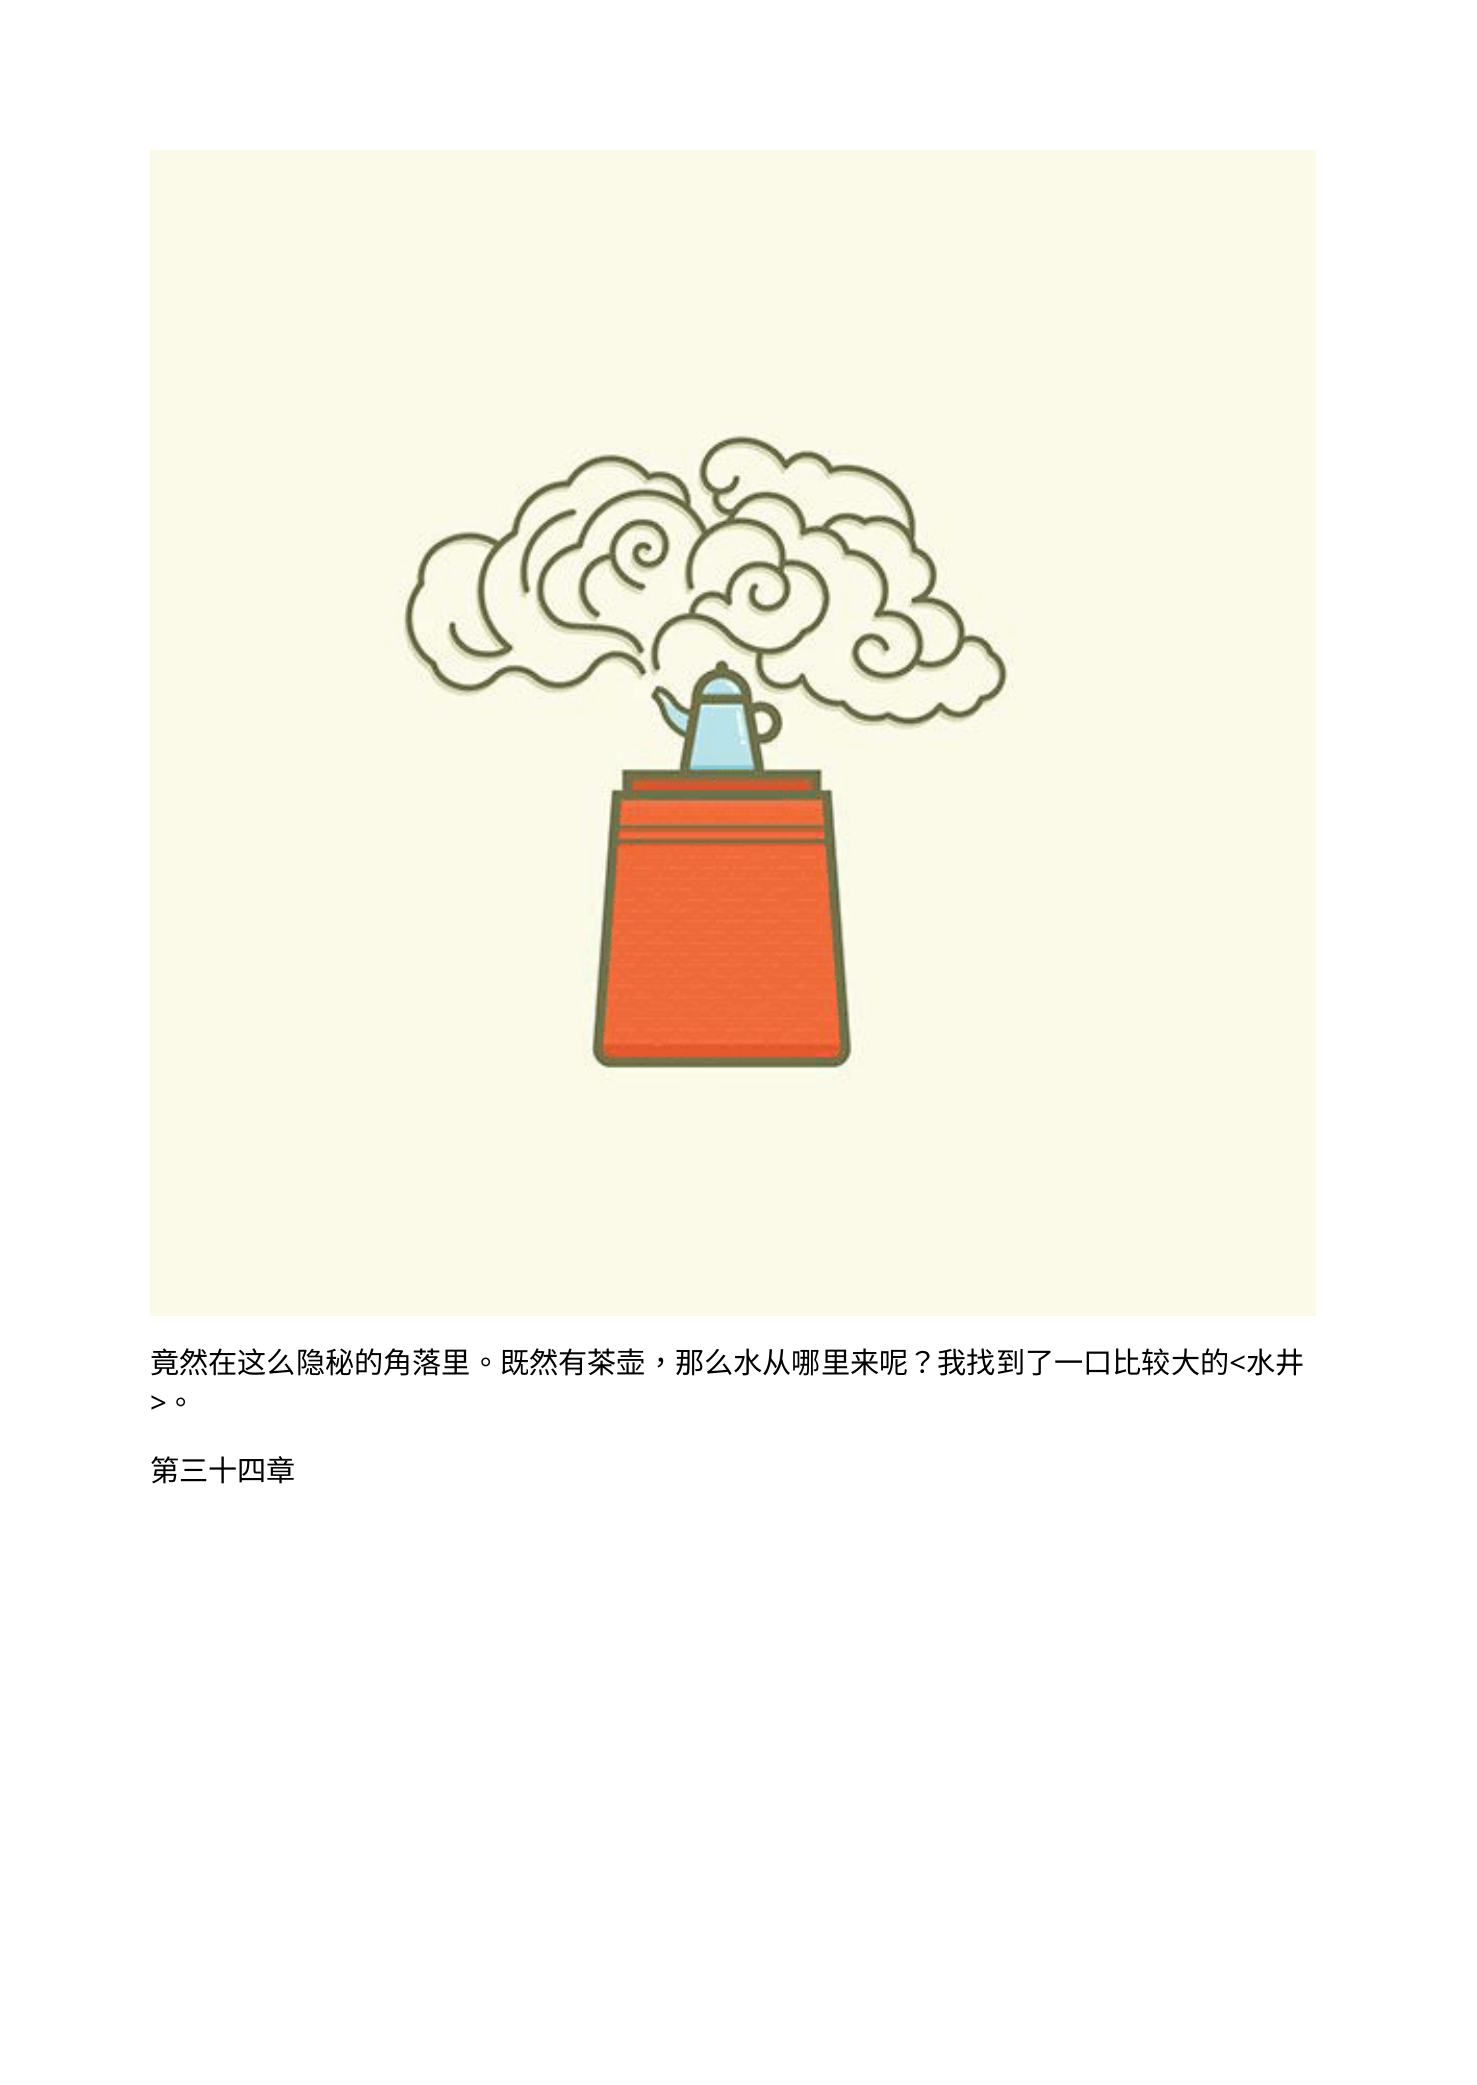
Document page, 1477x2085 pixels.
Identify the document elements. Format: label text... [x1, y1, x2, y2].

text 竟然在这么隐秘的角落里。既然有茶壶，那么水从哪里来呢？我找到了一口比较大的<水井>。 [150, 1342, 1326, 1422]
text 第三十四章 [150, 1448, 1326, 1490]
picture [150, 150, 1316, 1316]
